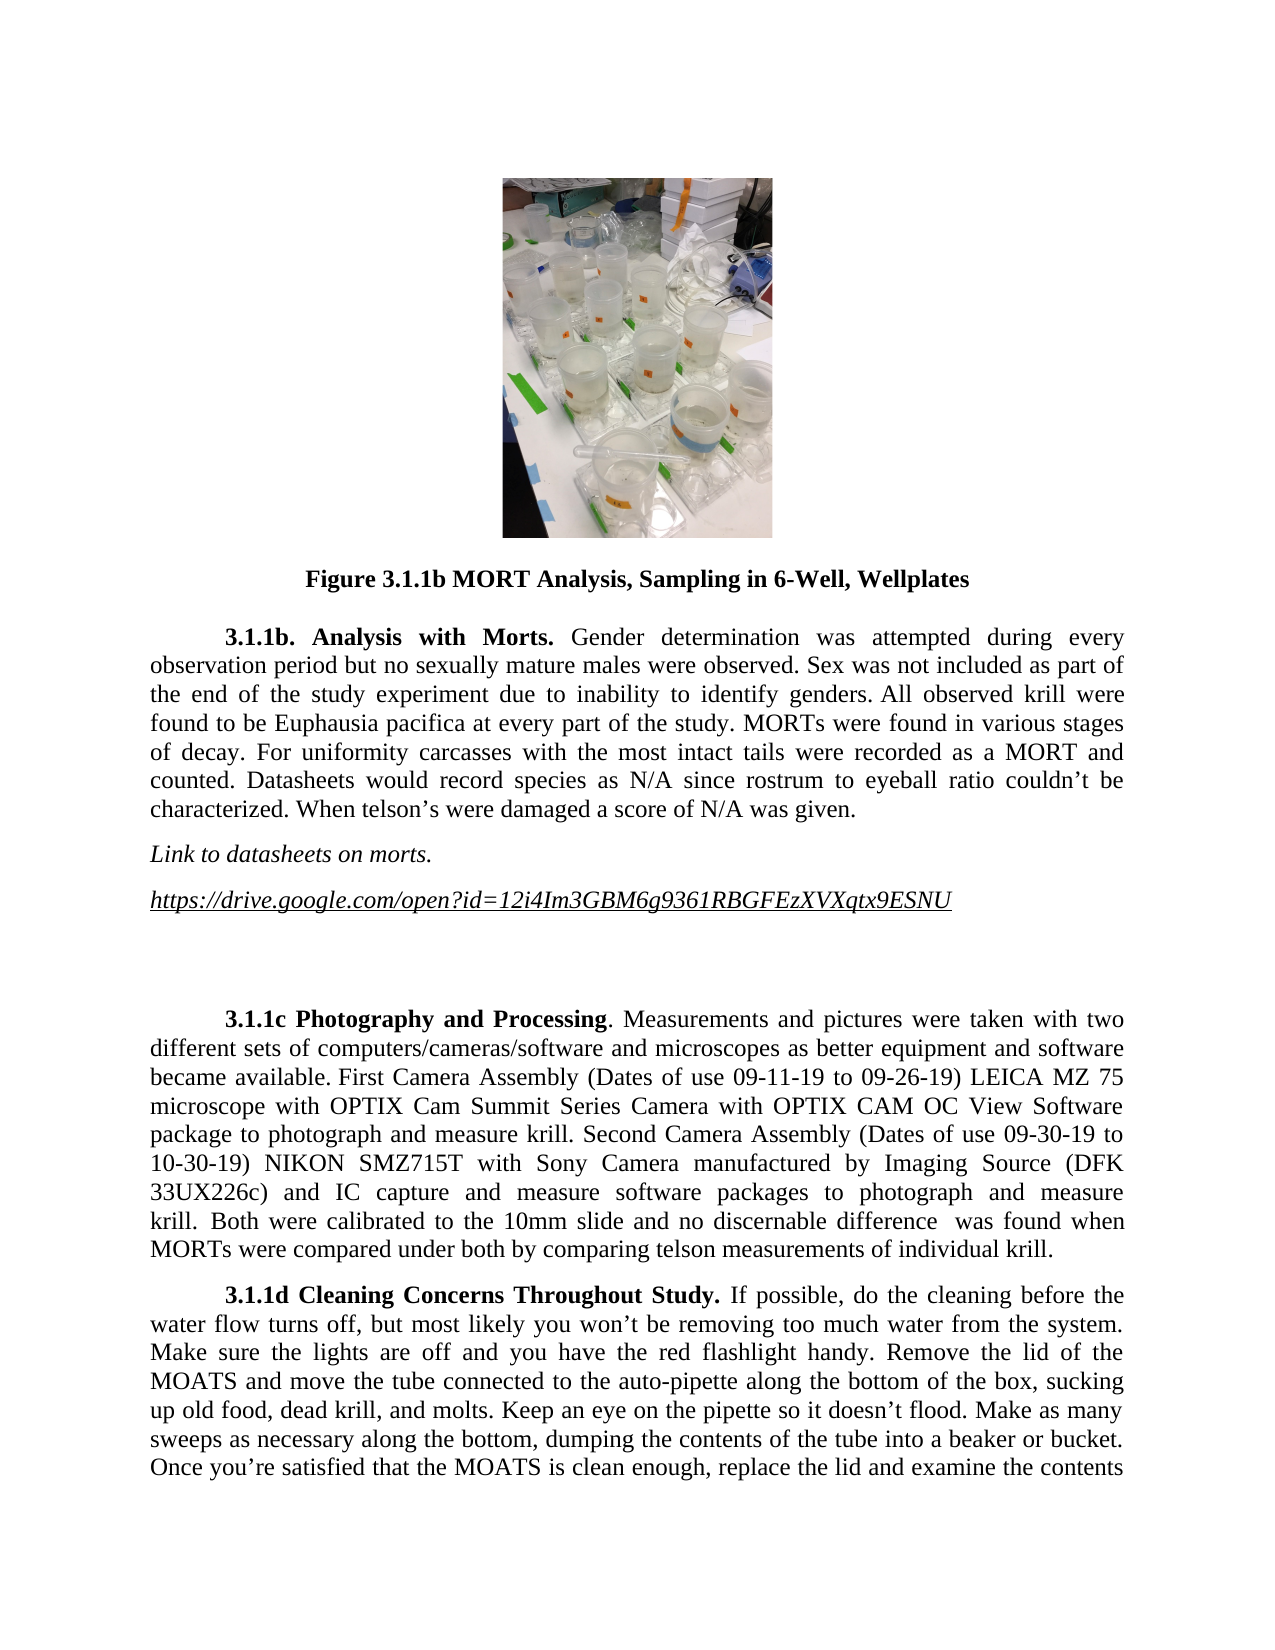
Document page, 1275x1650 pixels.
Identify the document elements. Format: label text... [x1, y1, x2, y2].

text 3.1.1b. Analysis with Morts. Gender determination was attempted during every observation period but no sexually mature males were observed. Sex was not included as part of the end of the study experiment due to inability to identify genders. All observed krill were found to be Euphausia pacifica at every part of the study. MORTs were found in various stages of decay. For uniformity carcasses with the most intact tails were recorded as a MORT and counted. Datasheets would record species as N/A since rostrum to eyeball ratio couldn’t be characterized. When telson’s were damaged a score of N/A was given. [150, 622, 1125, 823]
text 3.1.1c Photography and Processing. Measurements and pictures were taken with two different sets of computers/cameras/software and microscopes as better equipment and software became available. First Camera Assembly (Dates of use 09-11-19 to 09-26-19) LEICA MZ 75 microscope with OPTIX Cam Summit Series Camera with OPTIX CAM OC View Software package to photograph and measure krill. Second Camera Assembly (Dates of use 09-30-19 to 10-30-19) NIKON SMZ715T with Sony Camera manufactured by Imaging Source (DFK 33UX226c) and IC capture and measure software packages to photograph and measure krill. Both were calibrated to the 10mm slide and no discernable difference was found when MORTs were compared under both by comparing telson measurements of individual krill. [150, 1004, 1125, 1263]
text Figure 3.1.1b MORT Analysis, Sampling in 6-Well, Wellplates [150, 564, 1125, 593]
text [150, 1280, 1125, 1481]
text https://drive.google.com/open?id=12i4Im3GBM6g9361RBGFEzXVXqtx9ESNU [150, 885, 1125, 914]
picture [502, 178, 773, 538]
text Link to datasheets on morts. [150, 839, 1125, 868]
